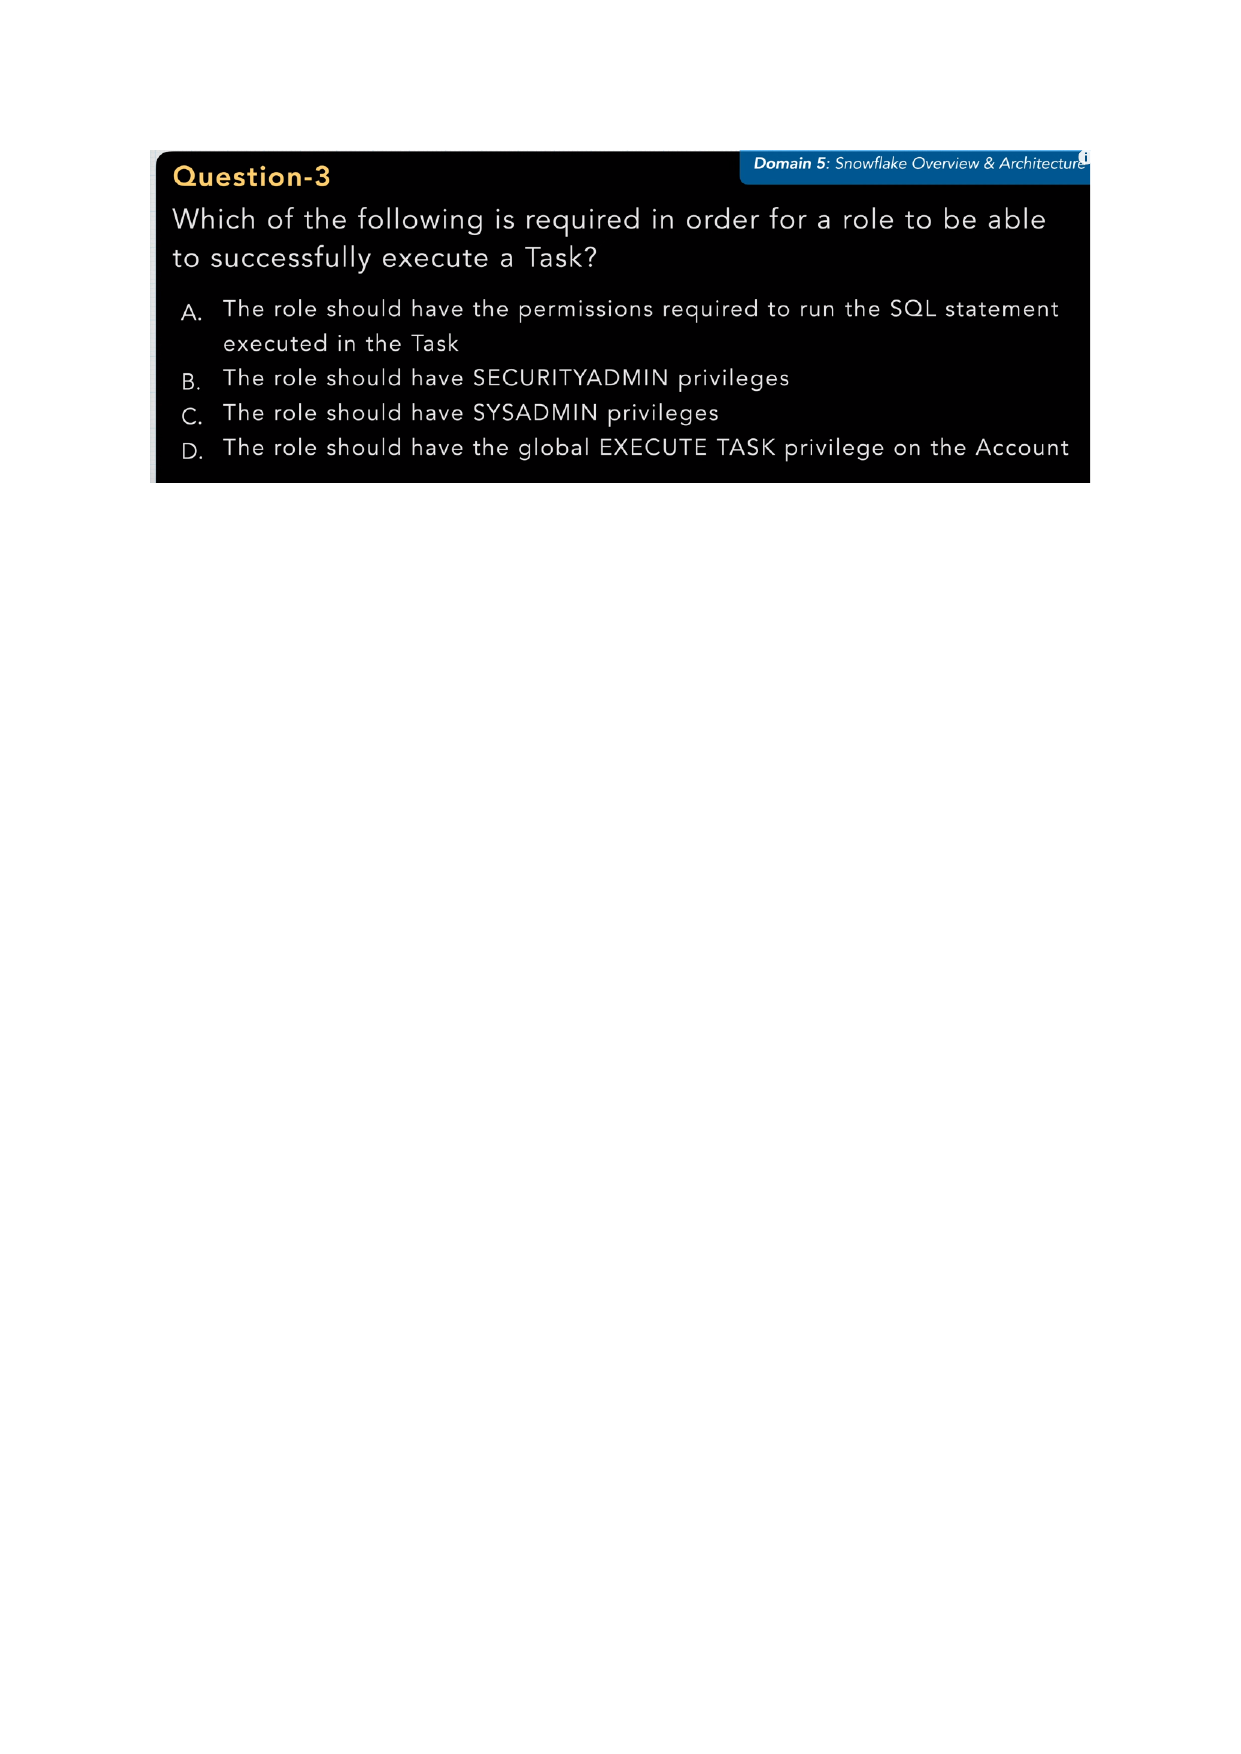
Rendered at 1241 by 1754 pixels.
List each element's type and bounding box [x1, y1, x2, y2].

picture [150, 150, 1091, 483]
